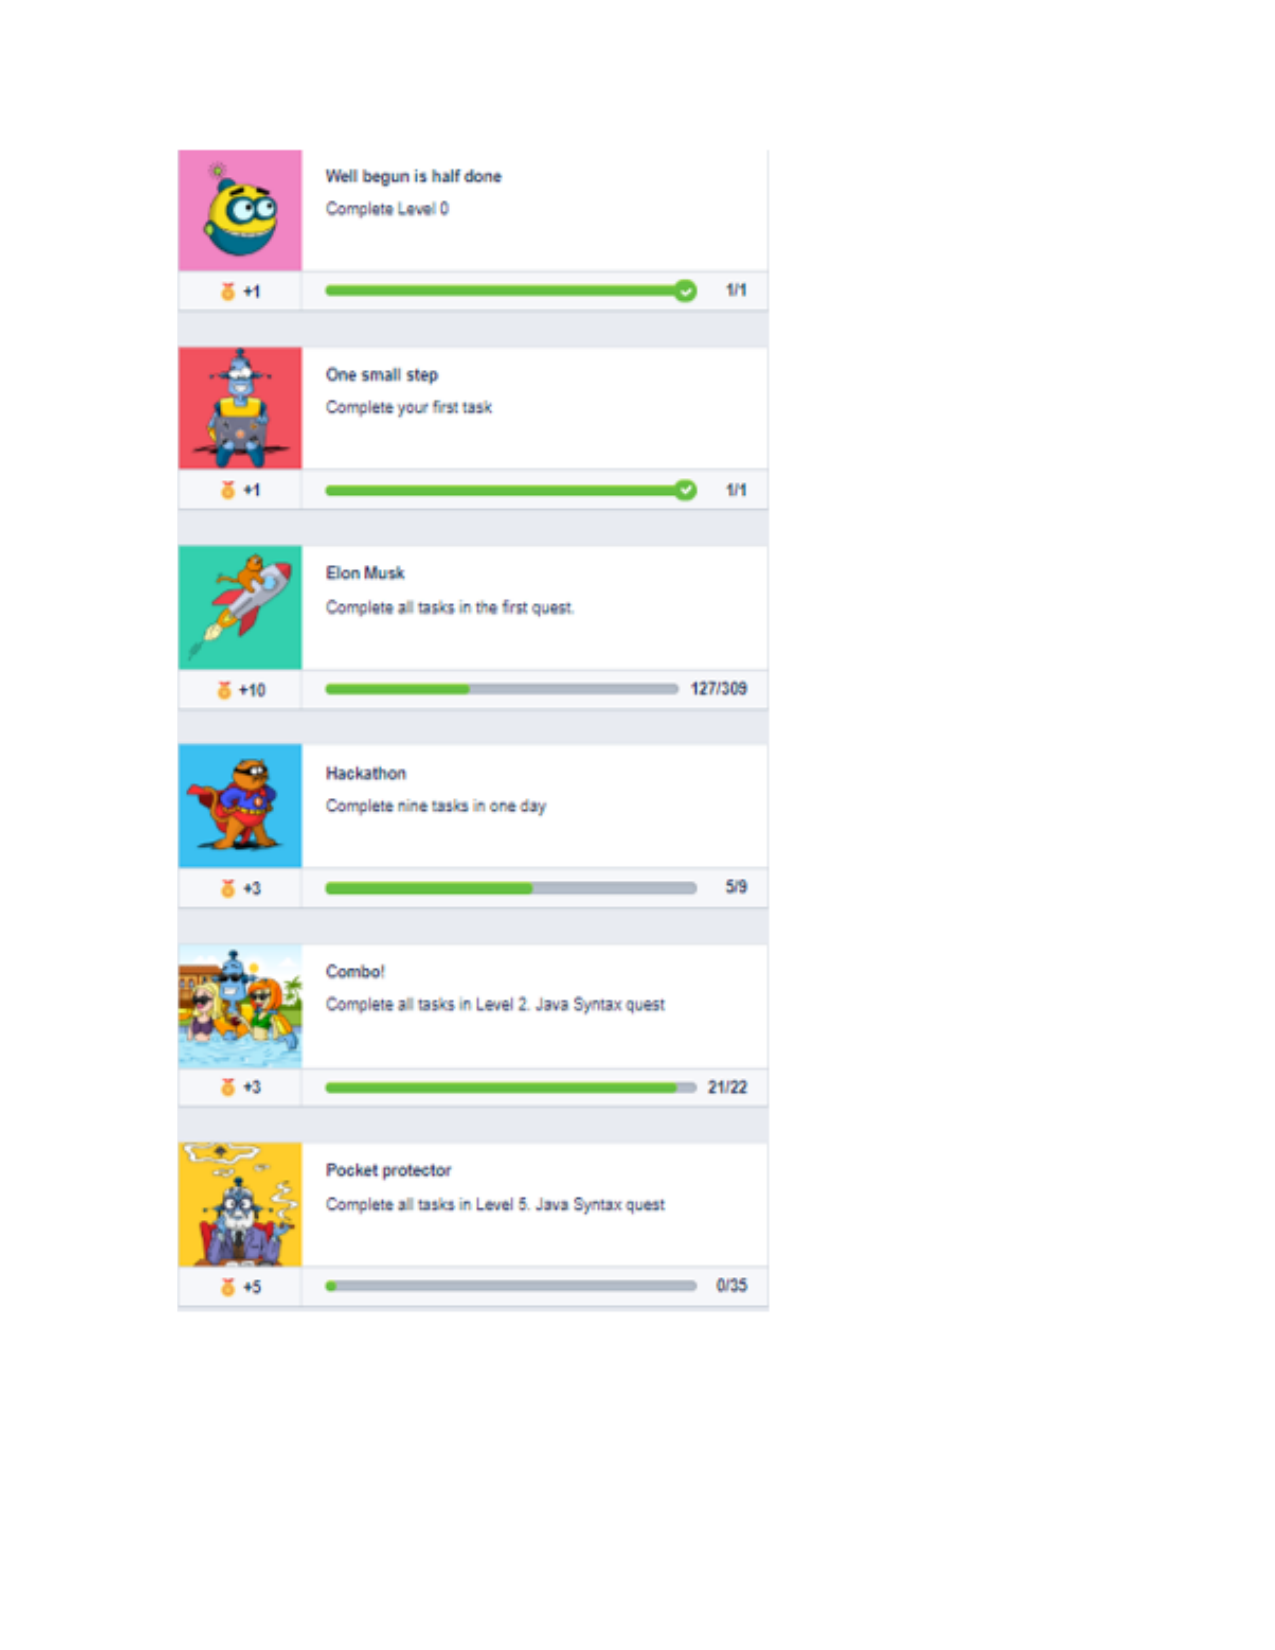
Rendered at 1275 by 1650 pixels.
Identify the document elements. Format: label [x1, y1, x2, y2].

picture [177, 147, 779, 1322]
